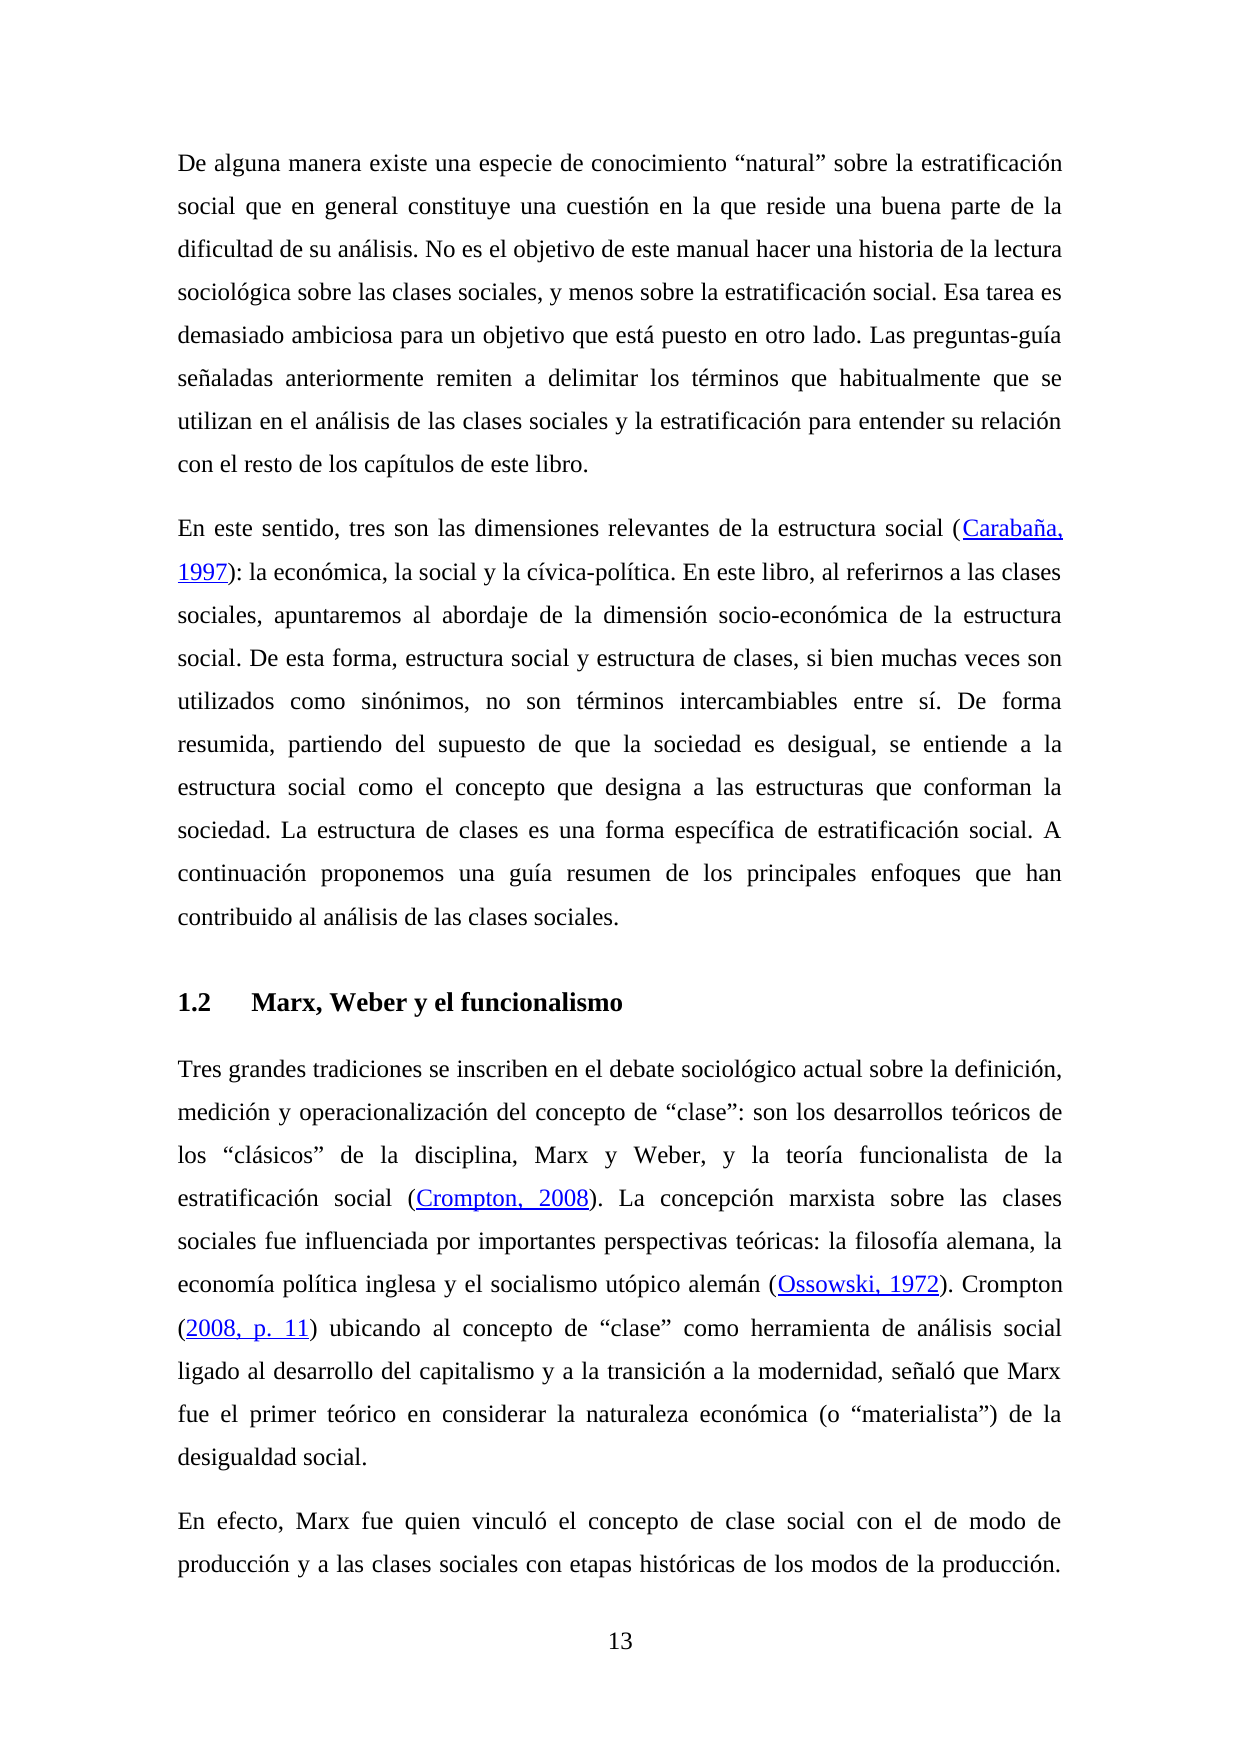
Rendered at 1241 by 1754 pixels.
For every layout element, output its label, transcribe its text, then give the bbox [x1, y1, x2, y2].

subtitle 1.2 Marx, Weber y el funcionalismo [177, 986, 1063, 1017]
text En este sentido, tres son las dimensiones relevantes de la estructura social (Carabaña, 1997): la económica, la social y la cívica-política. En este libro, al referirnos a las clases sociales, apuntaremos al abordaje de la dimensión socio-económica de la estructura social. De esta forma, estructura social y estructura de clases, si bien muchas veces son utilizados como sinónimos, no son términos intercambiables entre sí. De forma resumida, partiendo del supuesto de que la sociedad es desigual, se entiende a la estructura social como el concepto que designa a las estructuras que conforman la sociedad. La estructura de clases es una forma específica de estratificación social. A continuación proponemos una guía resumen de los principales enfoques que han contribuido al análisis de las clases sociales. [177, 513, 1063, 930]
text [177, 1506, 1063, 1578]
text Tres grandes tradiciones se inscriben en el debate sociológico actual sobre la definición, medición y operacionalización del concepto de “clase”: son los desarrollos teóricos de los “clásicos” de la disciplina, Marx y Weber, y la teoría funcionalista de la estratificación social (Crompton, 2008). La concepción marxista sobre las clases sociales fue influenciada por importantes perspectivas teóricas: la filosofía alemana, la economía política inglesa y el socialismo utópico alemán (Ossowski, 1972). Crompton (2008, p. 11) ubicando al concepto de “clase” como herramienta de análisis social ligado al desarrollo del capitalismo y a la transición a la modernidad, señaló que Marx fue el primer teórico en considerar la naturaleza económica (o “materialista”) de la desigualdad social. [177, 1054, 1063, 1471]
text De alguna manera existe una especie de conocimiento “natural” sobre la estratificación social que en general constituye una cuestión en la que reside una buena parte de la dificultad de su análisis. No es el objetivo de este manual hacer una historia de la lectura sociológica sobre las clases sociales, y menos sobre la estratificación social. Esa tarea es demasiado ambiciosa para un objetivo que está puesto en otro lado. Las preguntas-guía señaladas anteriormente remiten a delimitar los términos que habitualmente que se utilizan en el análisis de las clases sociales y la estratificación para entender su relación con el resto de los capítulos de este libro. [177, 148, 1063, 478]
